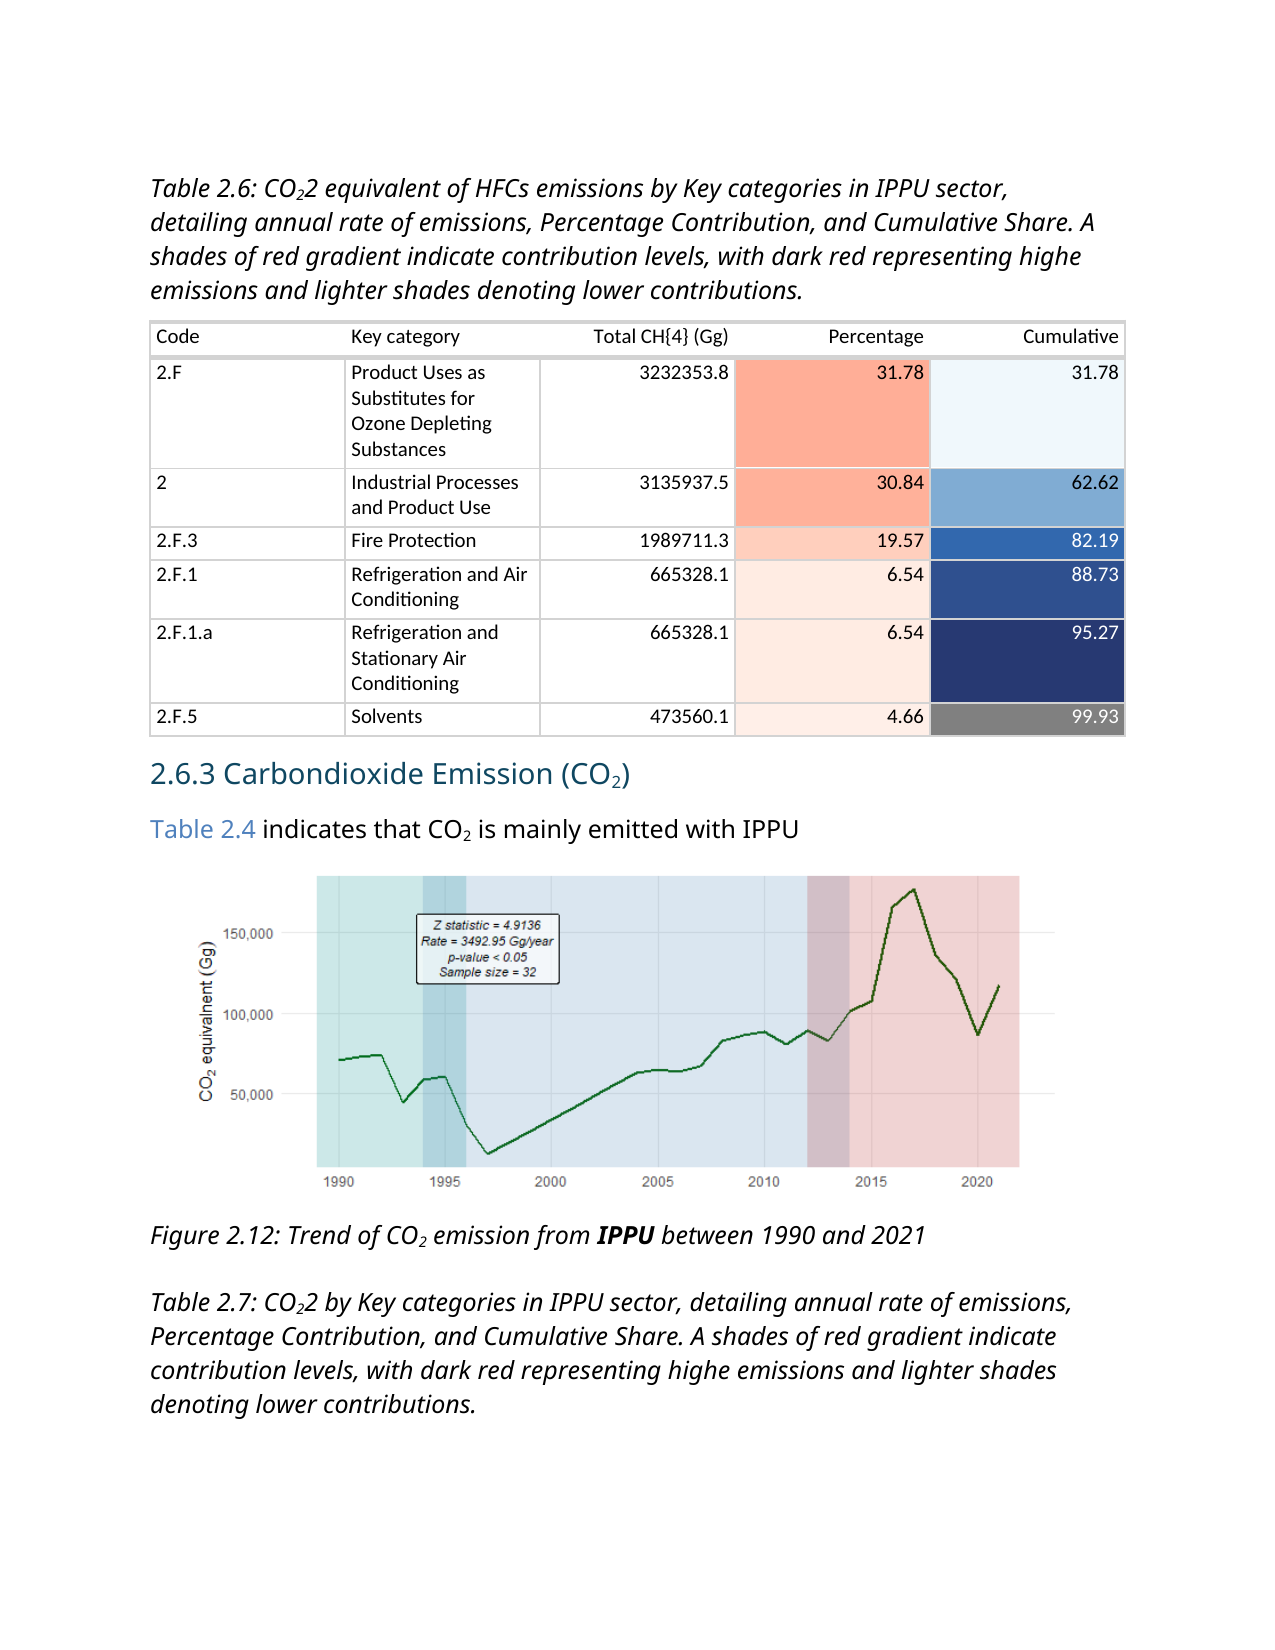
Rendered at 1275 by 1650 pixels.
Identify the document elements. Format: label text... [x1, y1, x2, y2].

table_header Figure 2.12: Trend of CO2 emission from IPPU between 1990 and 2021 [139, 865, 1114, 1264]
picture [188, 868, 1064, 1197]
subtitle 2.6.3 Carbondioxide Emission (CO2) [150, 753, 1125, 793]
text Table 2.4 indicates that CO2 is mainly emitted with IPPU [150, 812, 1125, 846]
